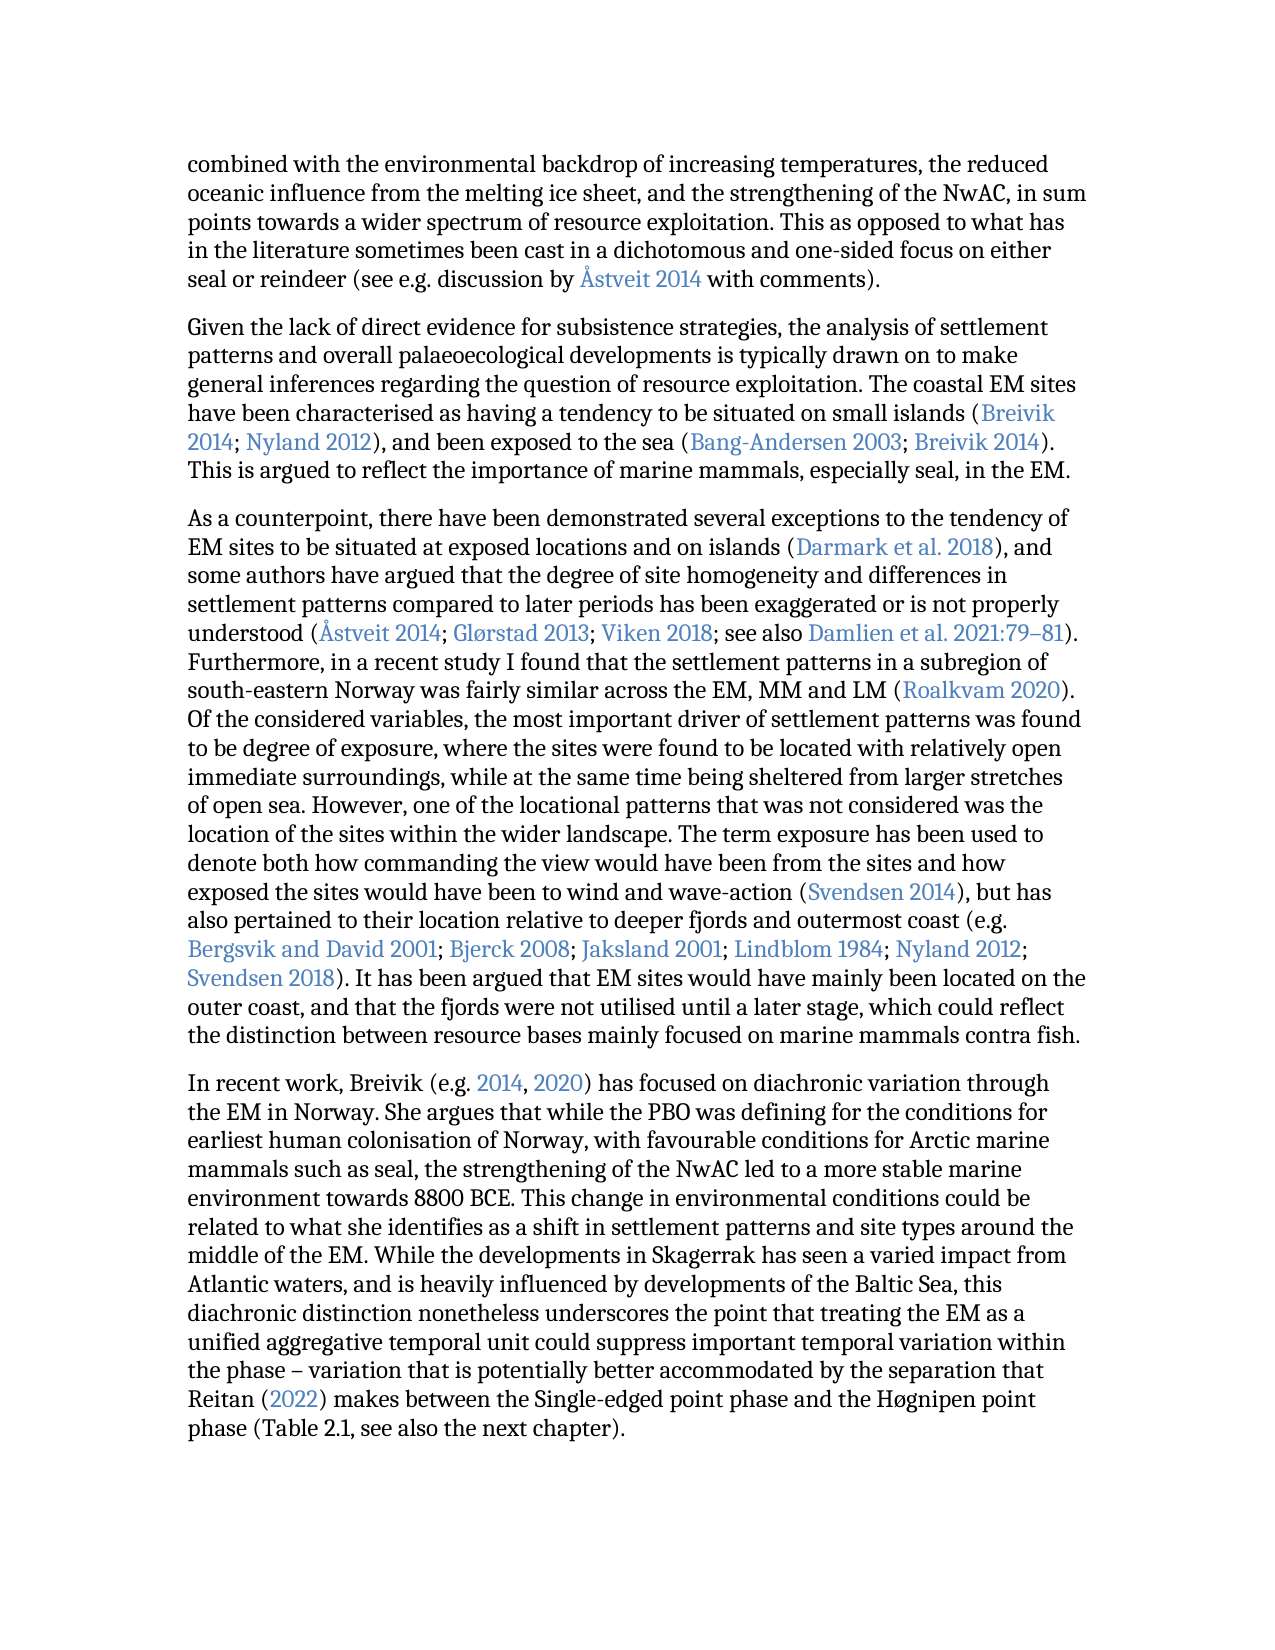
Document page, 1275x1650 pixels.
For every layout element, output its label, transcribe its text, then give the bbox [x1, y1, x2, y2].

text In recent work, Breivik (e.g. 2014, 2020) has focused on diachronic variation through the EM in Norway. She argues that while the PBO was defining for the conditions for earliest human colonisation of Norway, with favourable conditions for Arctic marine mammals such as seal, the strengthening of the NwAC led to a more stable marine environment towards 8800 BCE. This change in environmental conditions could be related to what she identifies as a shift in settlement patterns and site types around the middle of the EM. While the developments in Skagerrak has seen a varied impact from Atlantic waters, and is heavily influenced by developments of the Baltic Sea, this diachronic distinction nonetheless underscores the point that treating the EM as a unified aggregative temporal unit could suppress important temporal variation within the phase – variation that is potentially better accommodated by the separation that Reitan (2022) makes between the Single-edged point phase and the Høgnipen point phase (Table 2.1, see also the next chapter). [187, 1069, 1087, 1442]
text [187, 150, 1087, 294]
text As a counterpoint, there have been demonstrated several exceptions to the tendency of EM sites to be situated at exposed locations and on islands (Darmark et al. 2018), and some authors have argued that the degree of site homogeneity and differences in settlement patterns compared to later periods has been exaggerated or is not properly understood (Åstveit 2014; Glørstad 2013; Viken 2018; see also Damlien et al. 2021:79–81). Furthermore, in a recent study I found that the settlement patterns in a subregion of south-eastern Norway was fairly similar across the EM, MM and LM (Roalkvam 2020). Of the considered variables, the most important driver of settlement patterns was found to be degree of exposure, where the sites were found to be located with relatively open immediate surroundings, while at the same time being sheltered from larger stretches of open sea. However, one of the locational patterns that was not considered was the location of the sites within the wider landscape. The term exposure has been used to denote both how commanding the view would have been from the sites and how exposed the sites would have been to wind and wave-action (Svendsen 2014), but has also pertained to their location relative to deeper fjords and outermost coast (e.g. Bergsvik and David 2001; Bjerck 2008; Jaksland 2001; Lindblom 1984; Nyland 2012; Svendsen 2018). It has been argued that EM sites would have mainly been located on the outer coast, and that the fjords were not utilised until a later stage, which could reflect the distinction between resource bases mainly focused on marine mammals contra fish. [187, 504, 1087, 1050]
text Given the lack of direct evidence for subsistence strategies, the analysis of settlement patterns and overall palaeoecological developments is typically drawn on to make general inferences regarding the question of resource exploitation. The coastal EM sites have been characterised as having a tendency to be situated on small islands (Breivik 2014; Nyland 2012), and been exposed to the sea (Bang-Andersen 2003; Breivik 2014). This is argued to reflect the importance of marine mammals, especially seal, in the EM. [187, 312, 1087, 485]
